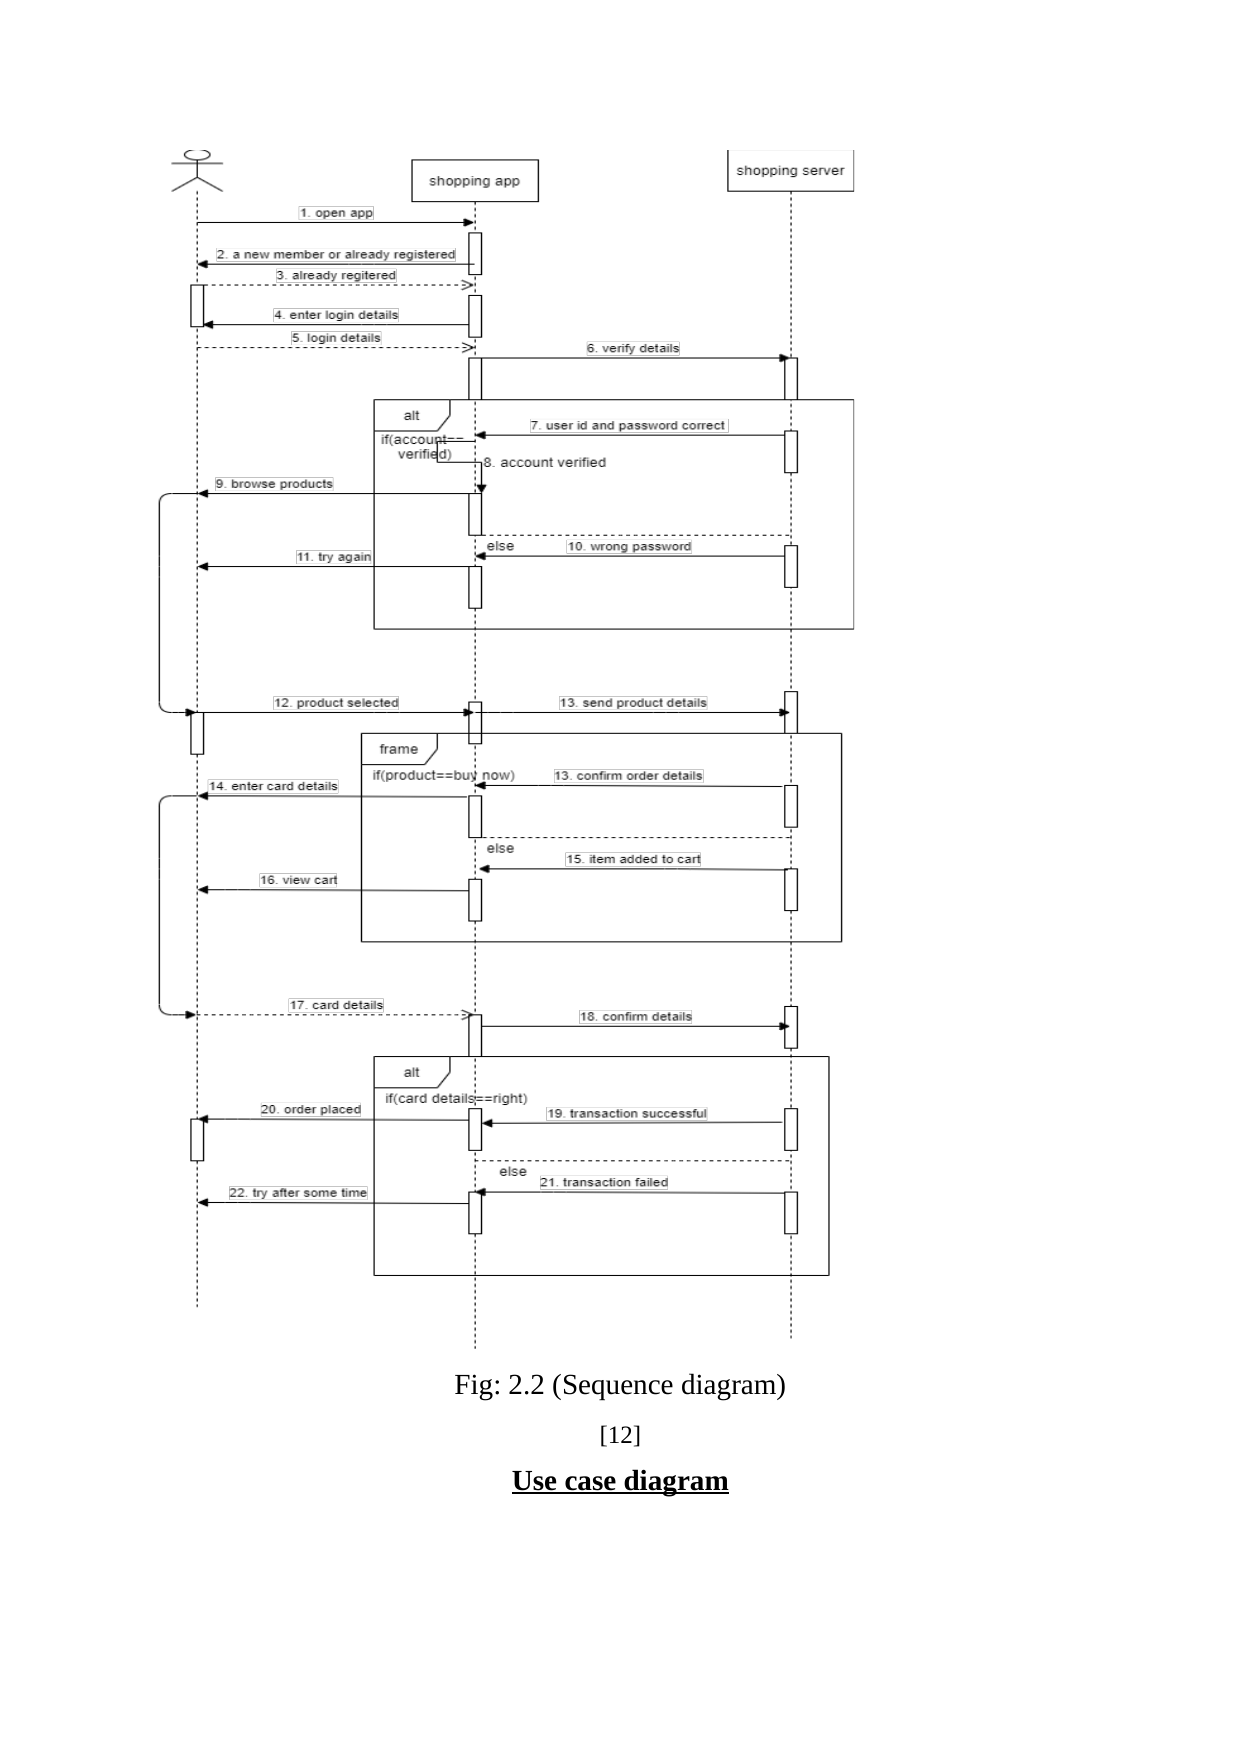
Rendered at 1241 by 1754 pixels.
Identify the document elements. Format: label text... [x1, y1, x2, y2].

text [12] [150, 1420, 1090, 1448]
text Fig: 2.2 (Sequence diagram) [150, 1367, 1090, 1401]
text Use case diagram [150, 1463, 1090, 1496]
picture [150, 150, 855, 1349]
